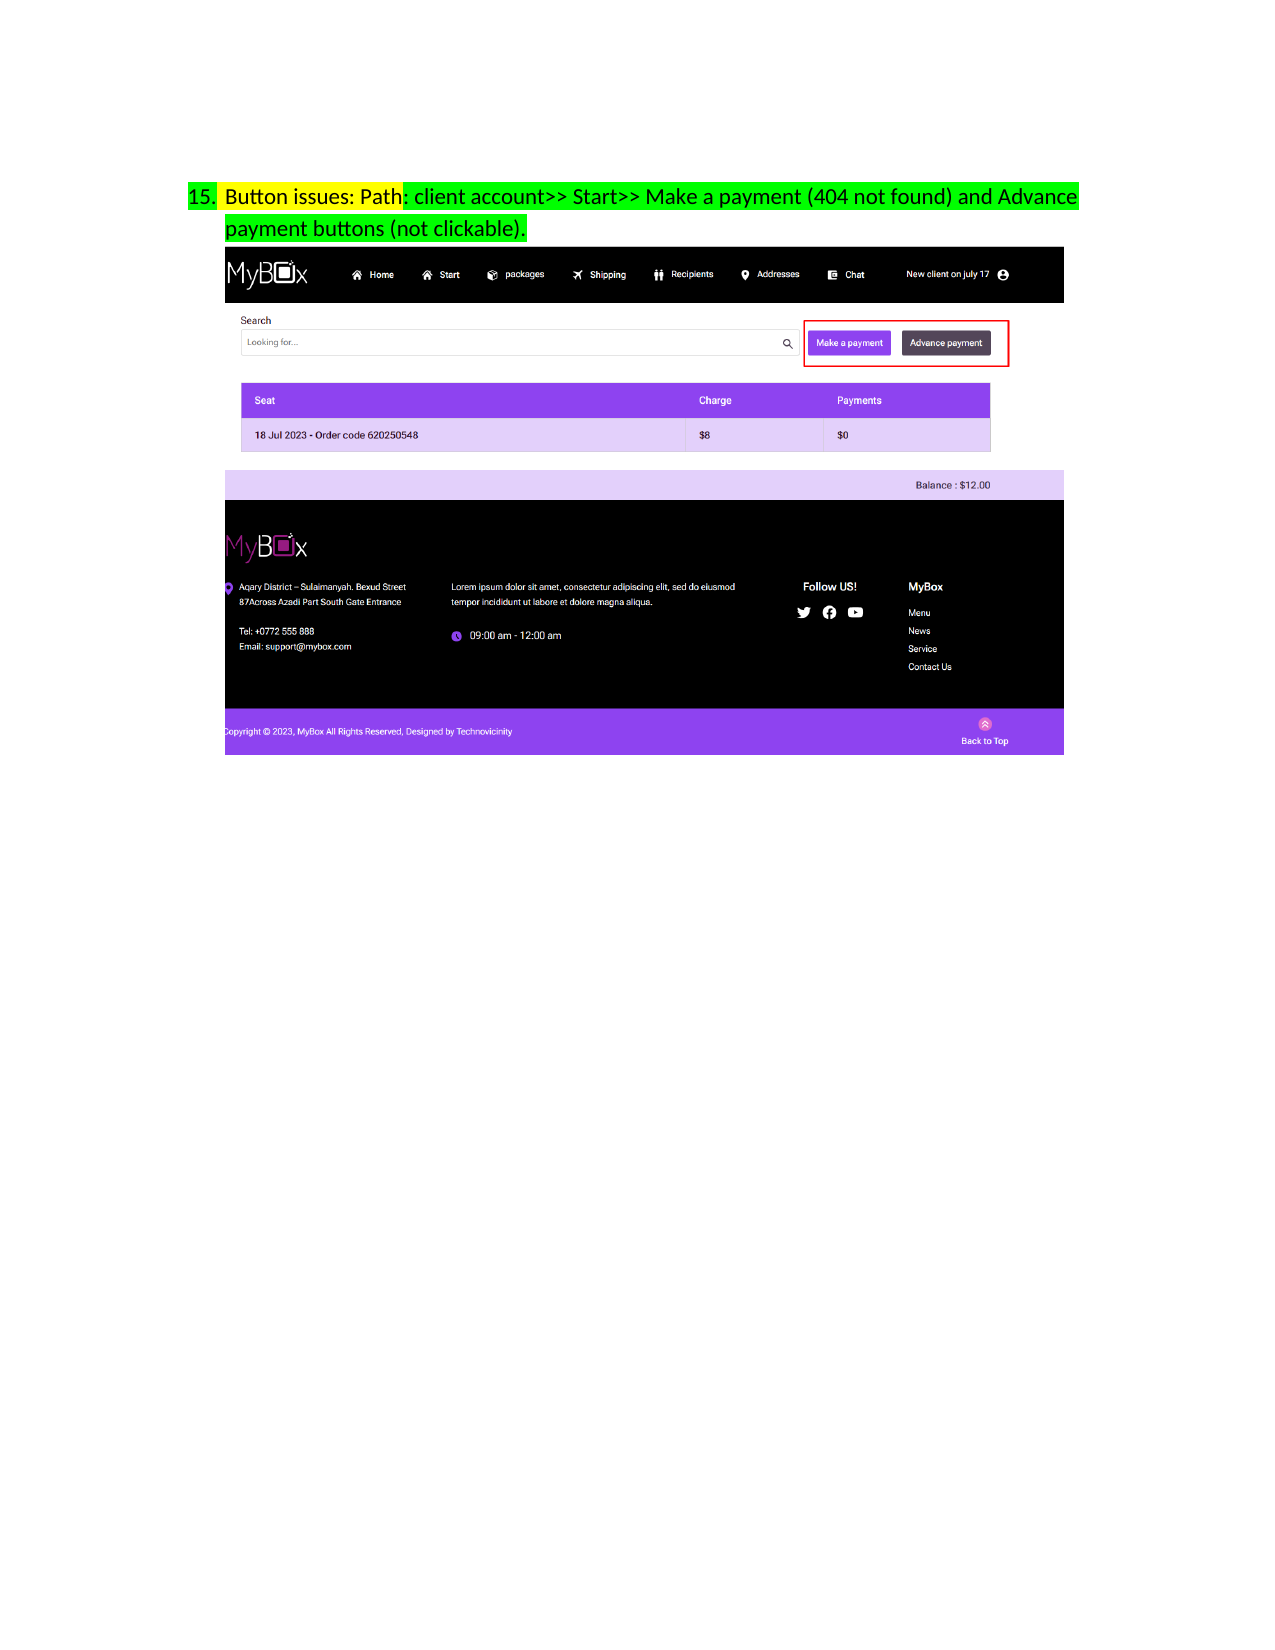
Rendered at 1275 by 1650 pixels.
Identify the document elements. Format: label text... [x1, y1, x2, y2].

list Button issues: Path: client account>> Start>> Make a payment (404 not found) and Advance payment buttons (not clickable). [187, 182, 1125, 242]
picture [225, 246, 1064, 755]
